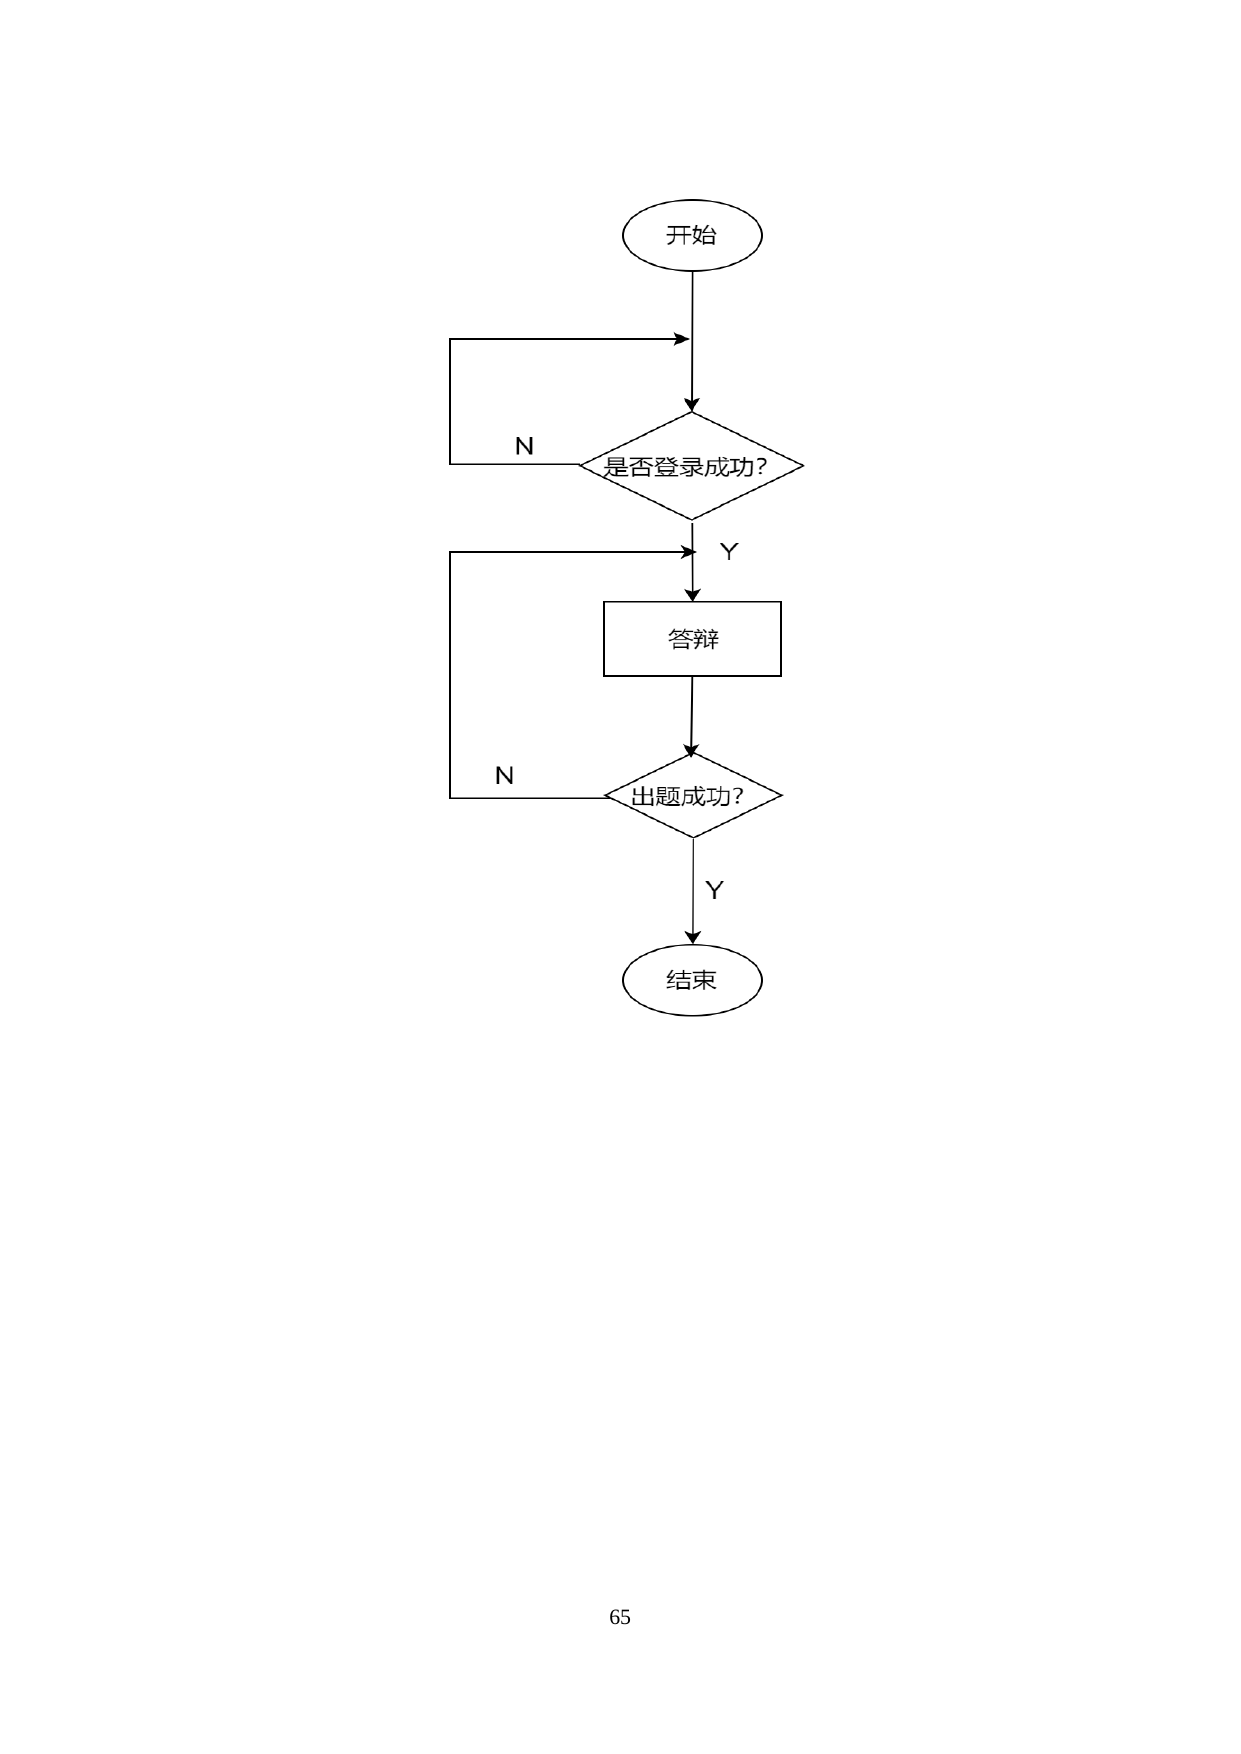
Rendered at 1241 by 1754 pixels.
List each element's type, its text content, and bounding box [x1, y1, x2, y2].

picture [391, 161, 849, 1054]
